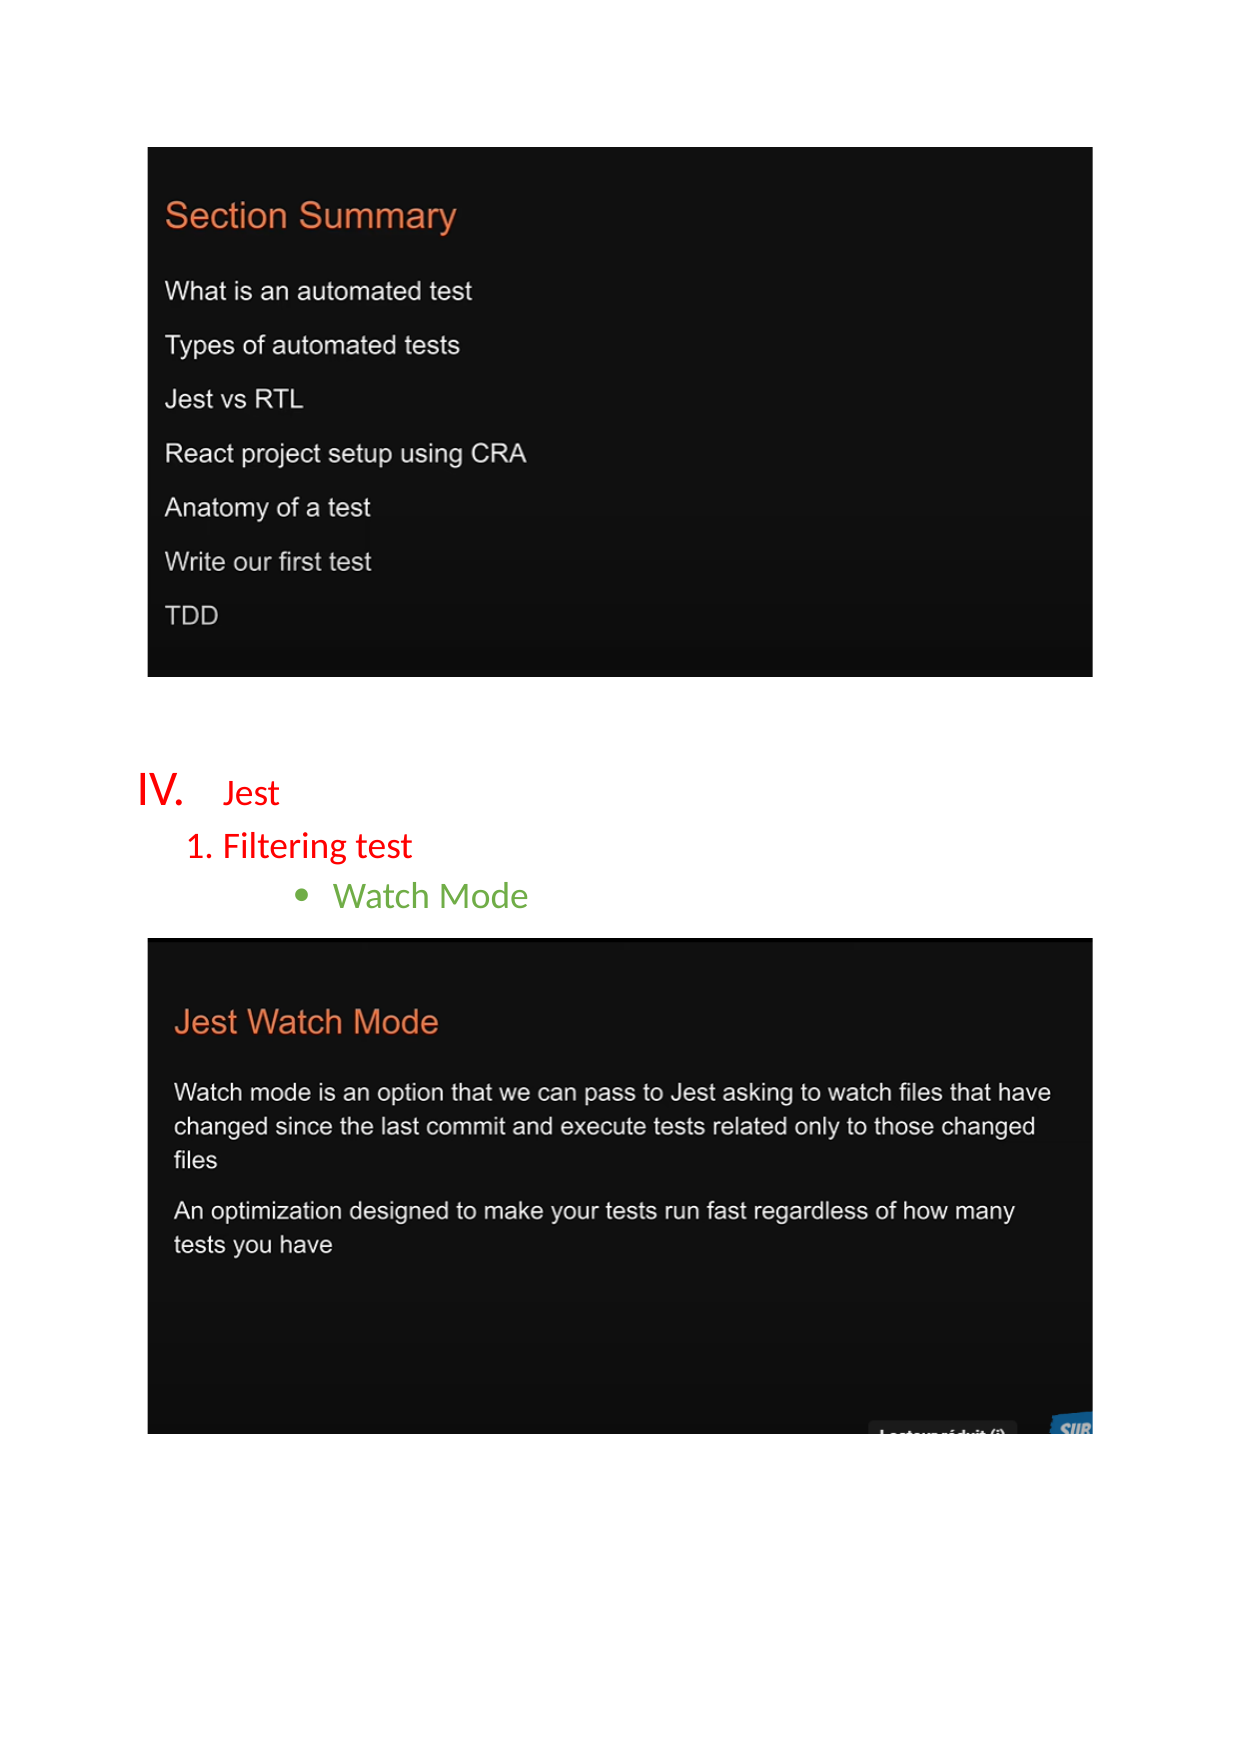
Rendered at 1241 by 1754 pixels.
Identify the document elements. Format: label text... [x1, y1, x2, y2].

list Filtering test [185, 822, 1093, 868]
picture [147, 938, 1093, 1434]
picture [147, 147, 1093, 677]
list Jest [185, 757, 1093, 818]
list Watch Mode [295, 872, 1093, 918]
